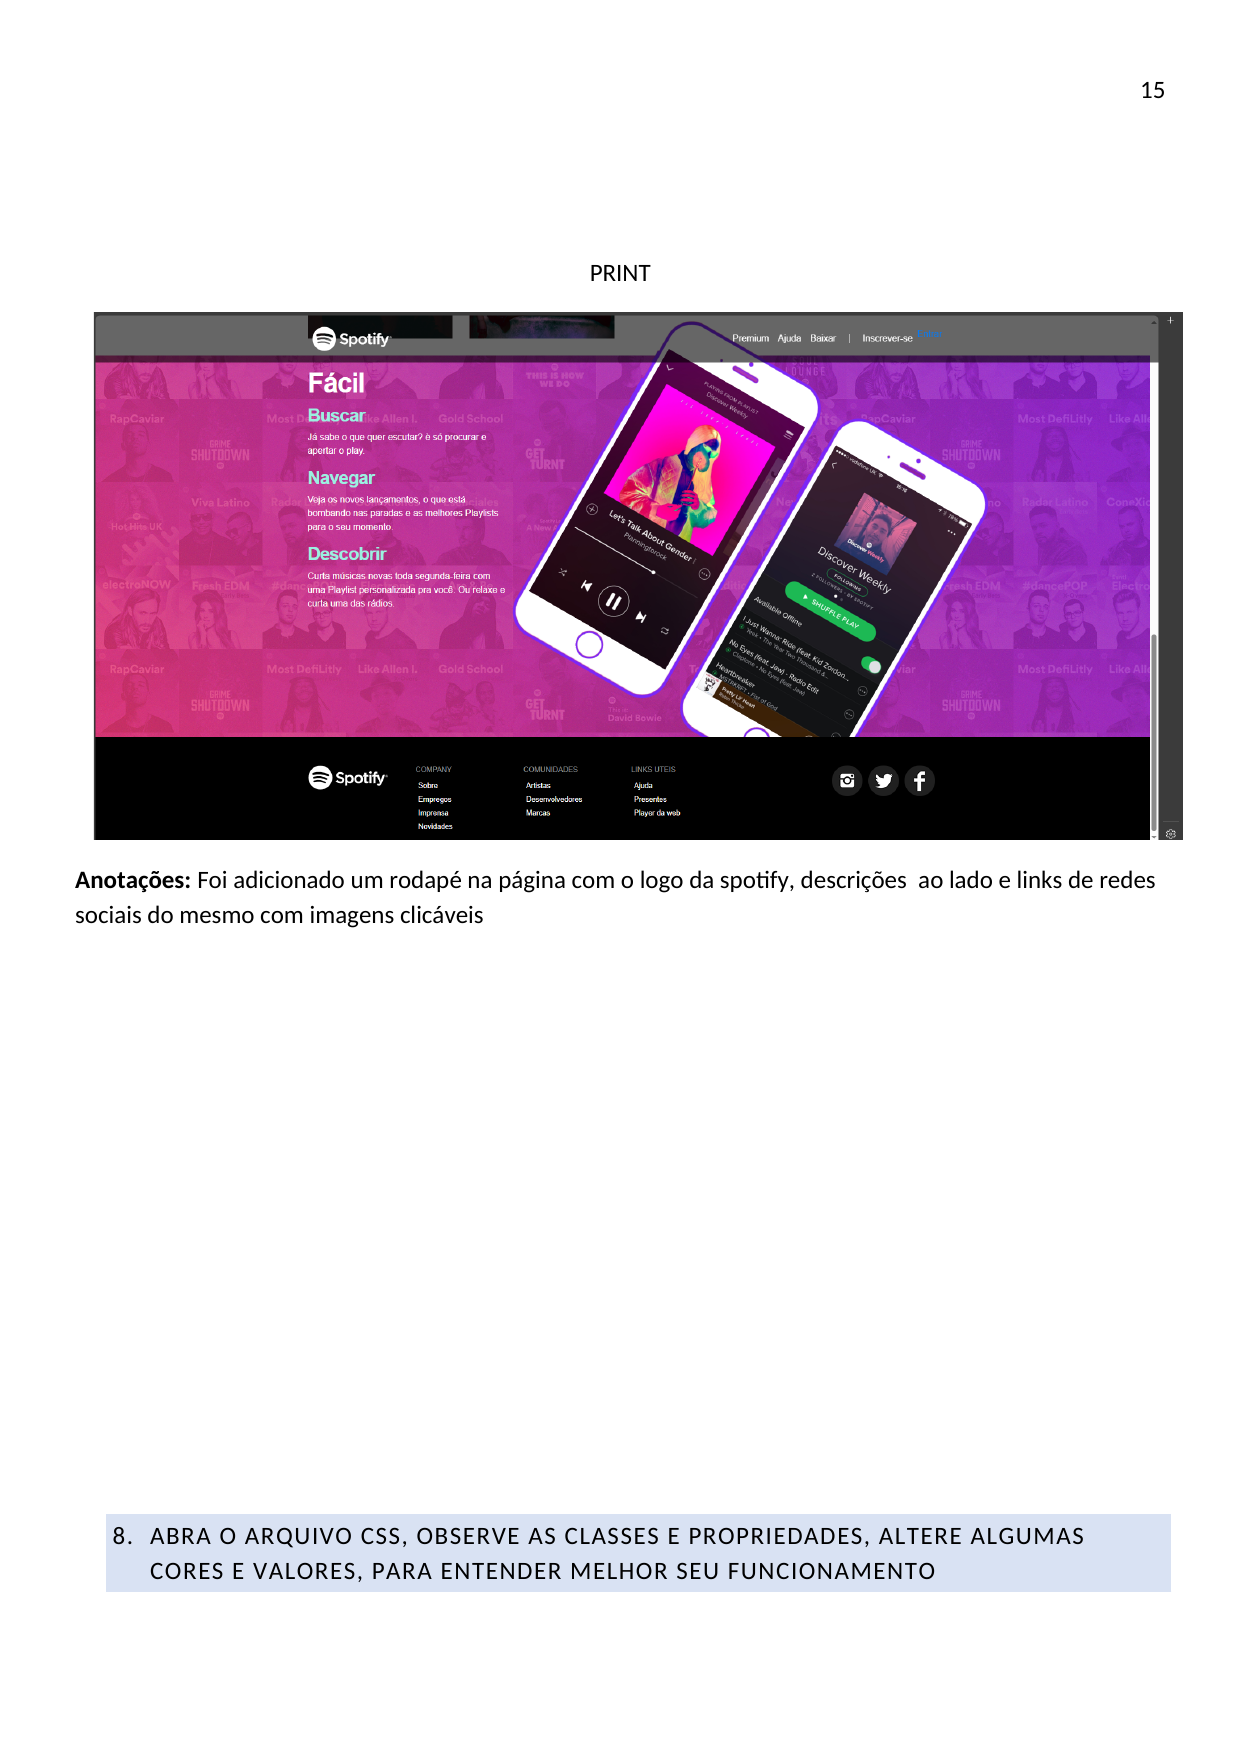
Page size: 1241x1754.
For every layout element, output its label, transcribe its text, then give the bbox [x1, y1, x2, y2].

text PRINT [75, 257, 1165, 287]
subtitle Abra o arquivo CSS, observe as classes e propriedades, altere algumas cores e valores, para entender melhor seu funcionamento [113, 1520, 1165, 1586]
text Anotações: Foi adicionado um rodapé na página com o logo da spotify, descrições ao lado e links de redes sociais do mesmo com imagens clicáveis [75, 864, 1165, 930]
